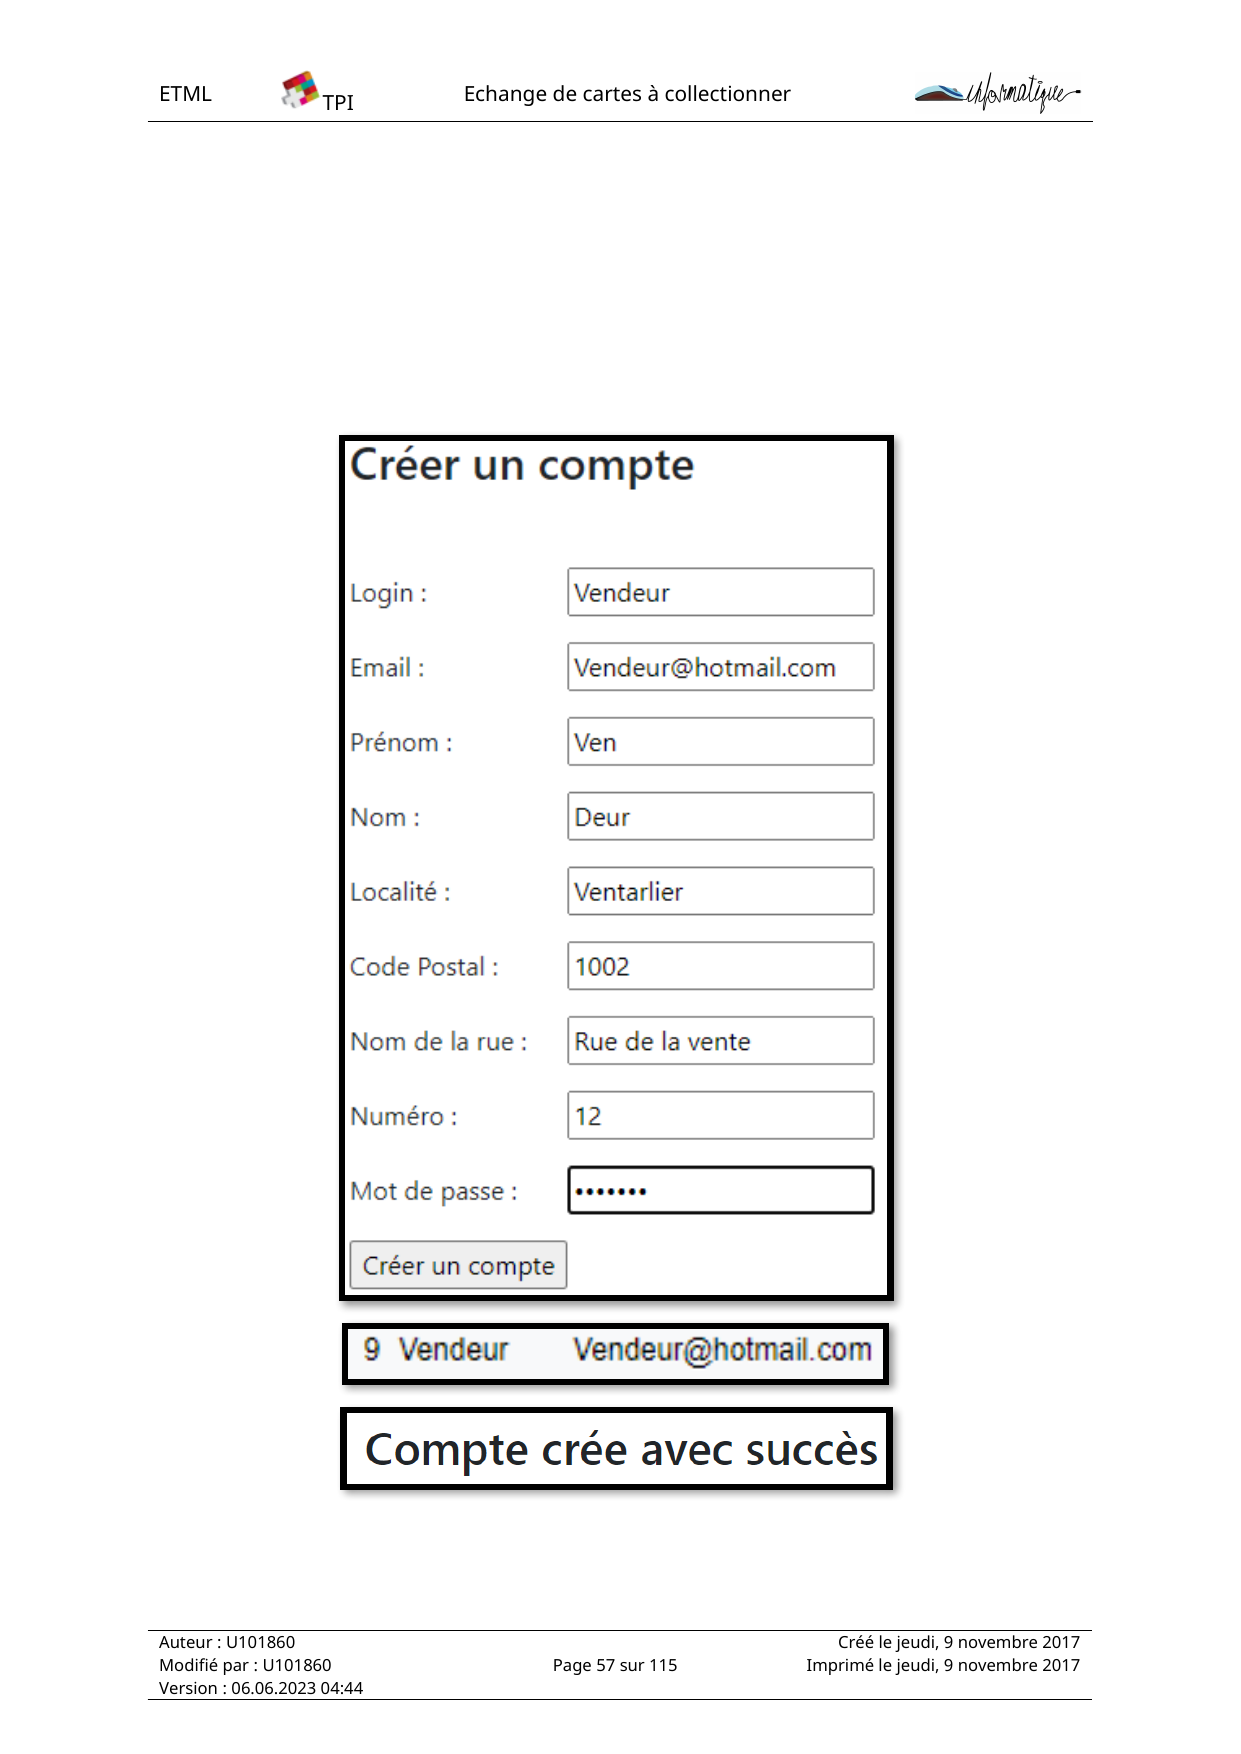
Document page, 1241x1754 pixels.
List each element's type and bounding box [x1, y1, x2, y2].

picture [345, 441, 887, 1295]
picture [348, 1329, 883, 1379]
picture [276, 69, 323, 111]
picture [347, 1413, 886, 1484]
